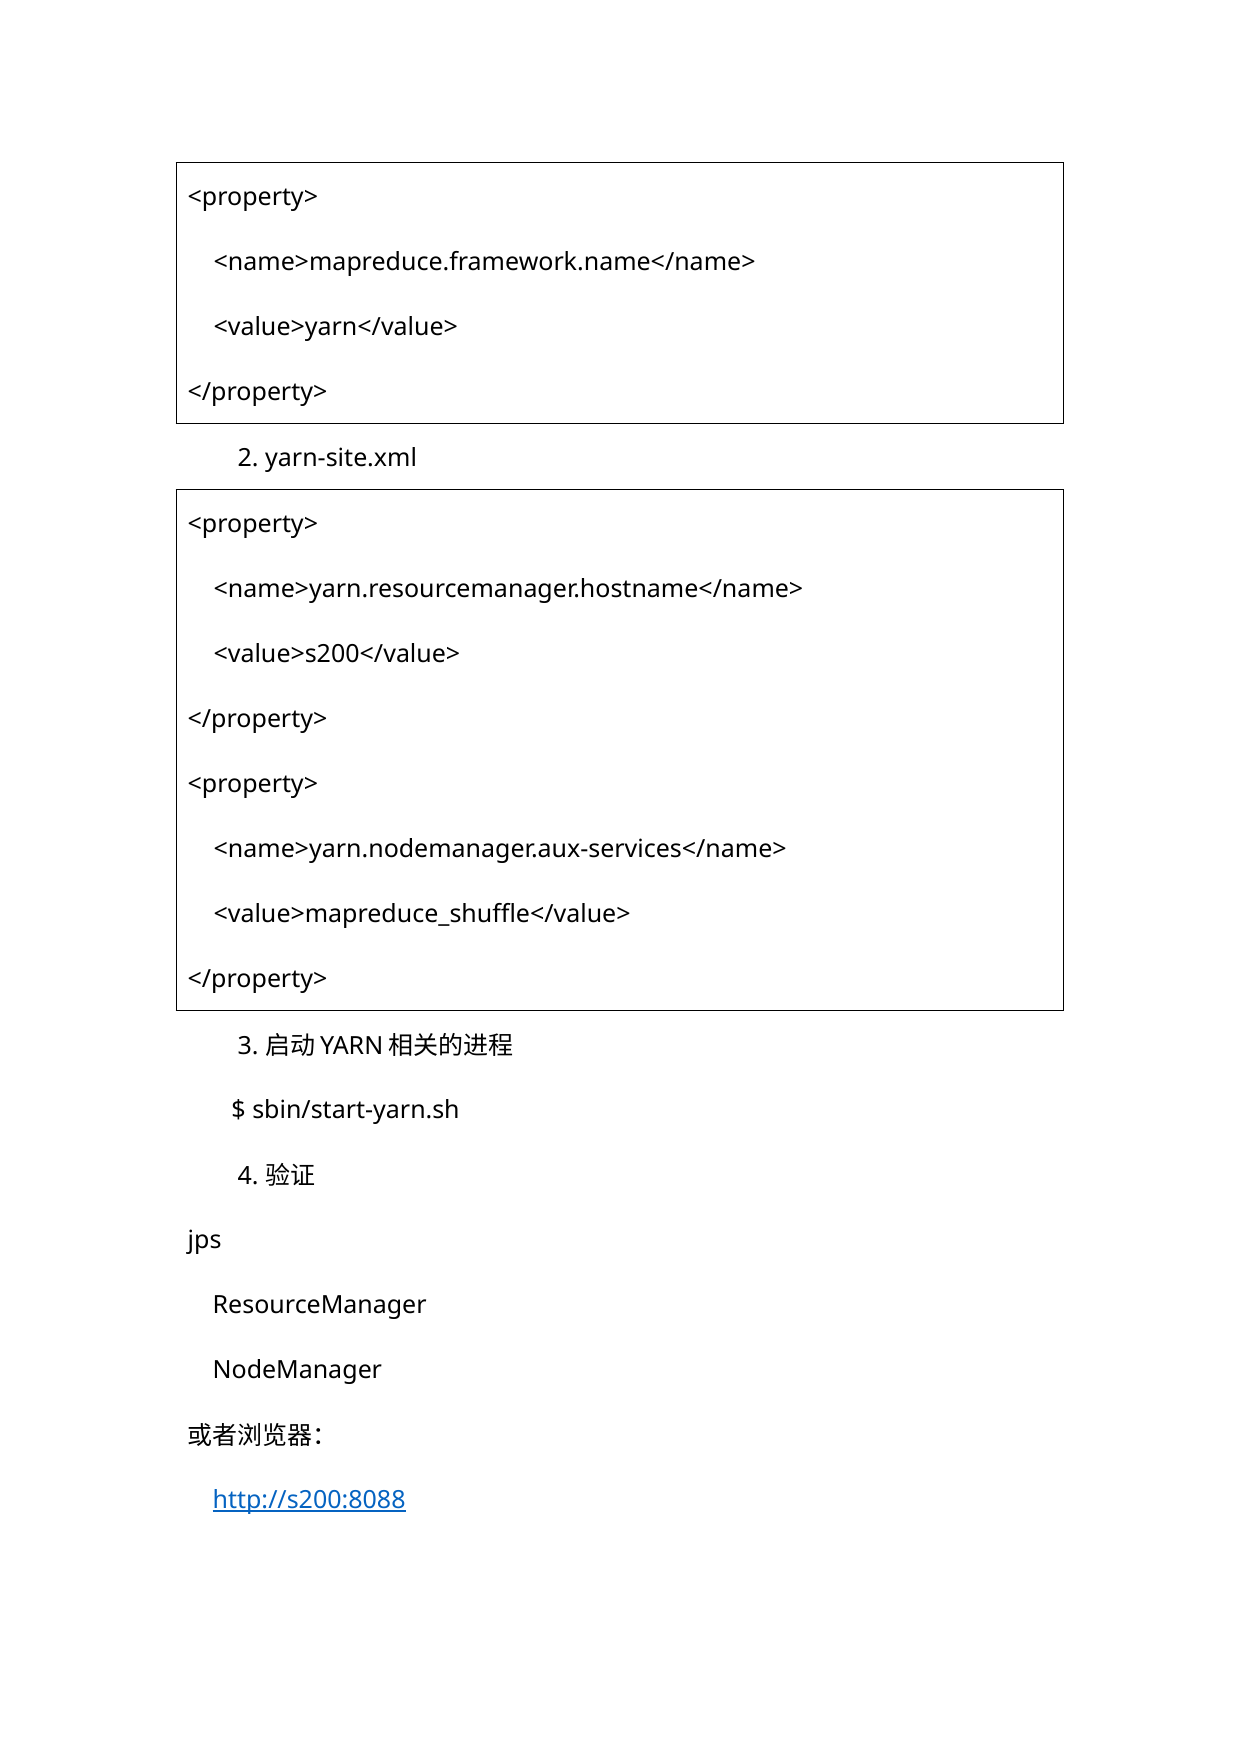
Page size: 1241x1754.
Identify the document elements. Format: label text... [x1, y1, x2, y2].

list 启动YARN相关的进程 [187, 1011, 1053, 1076]
list yarn-site.xml [187, 424, 1053, 489]
list http://s200:8088 [187, 1466, 1053, 1531]
list 或者浏览器： [187, 1401, 1053, 1466]
list 验证 [187, 1141, 1053, 1206]
table_header <property> <name>yarn.resourcemanager.hostname</name> <value>s200</value> </property> <property> <name>yarn.nodemanager.aux-services</name> <value>mapreduce_shuffle</value> </property> [177, 490, 1063, 1010]
table_header <property> <name>mapreduce.framework.name</name> <value>yarn</value> </property> [177, 163, 1063, 423]
list NodeManager [187, 1336, 1053, 1401]
list jps [187, 1206, 1053, 1271]
list ResourceManager [187, 1271, 1053, 1336]
list $ sbin/start-yarn.sh [187, 1076, 1053, 1141]
